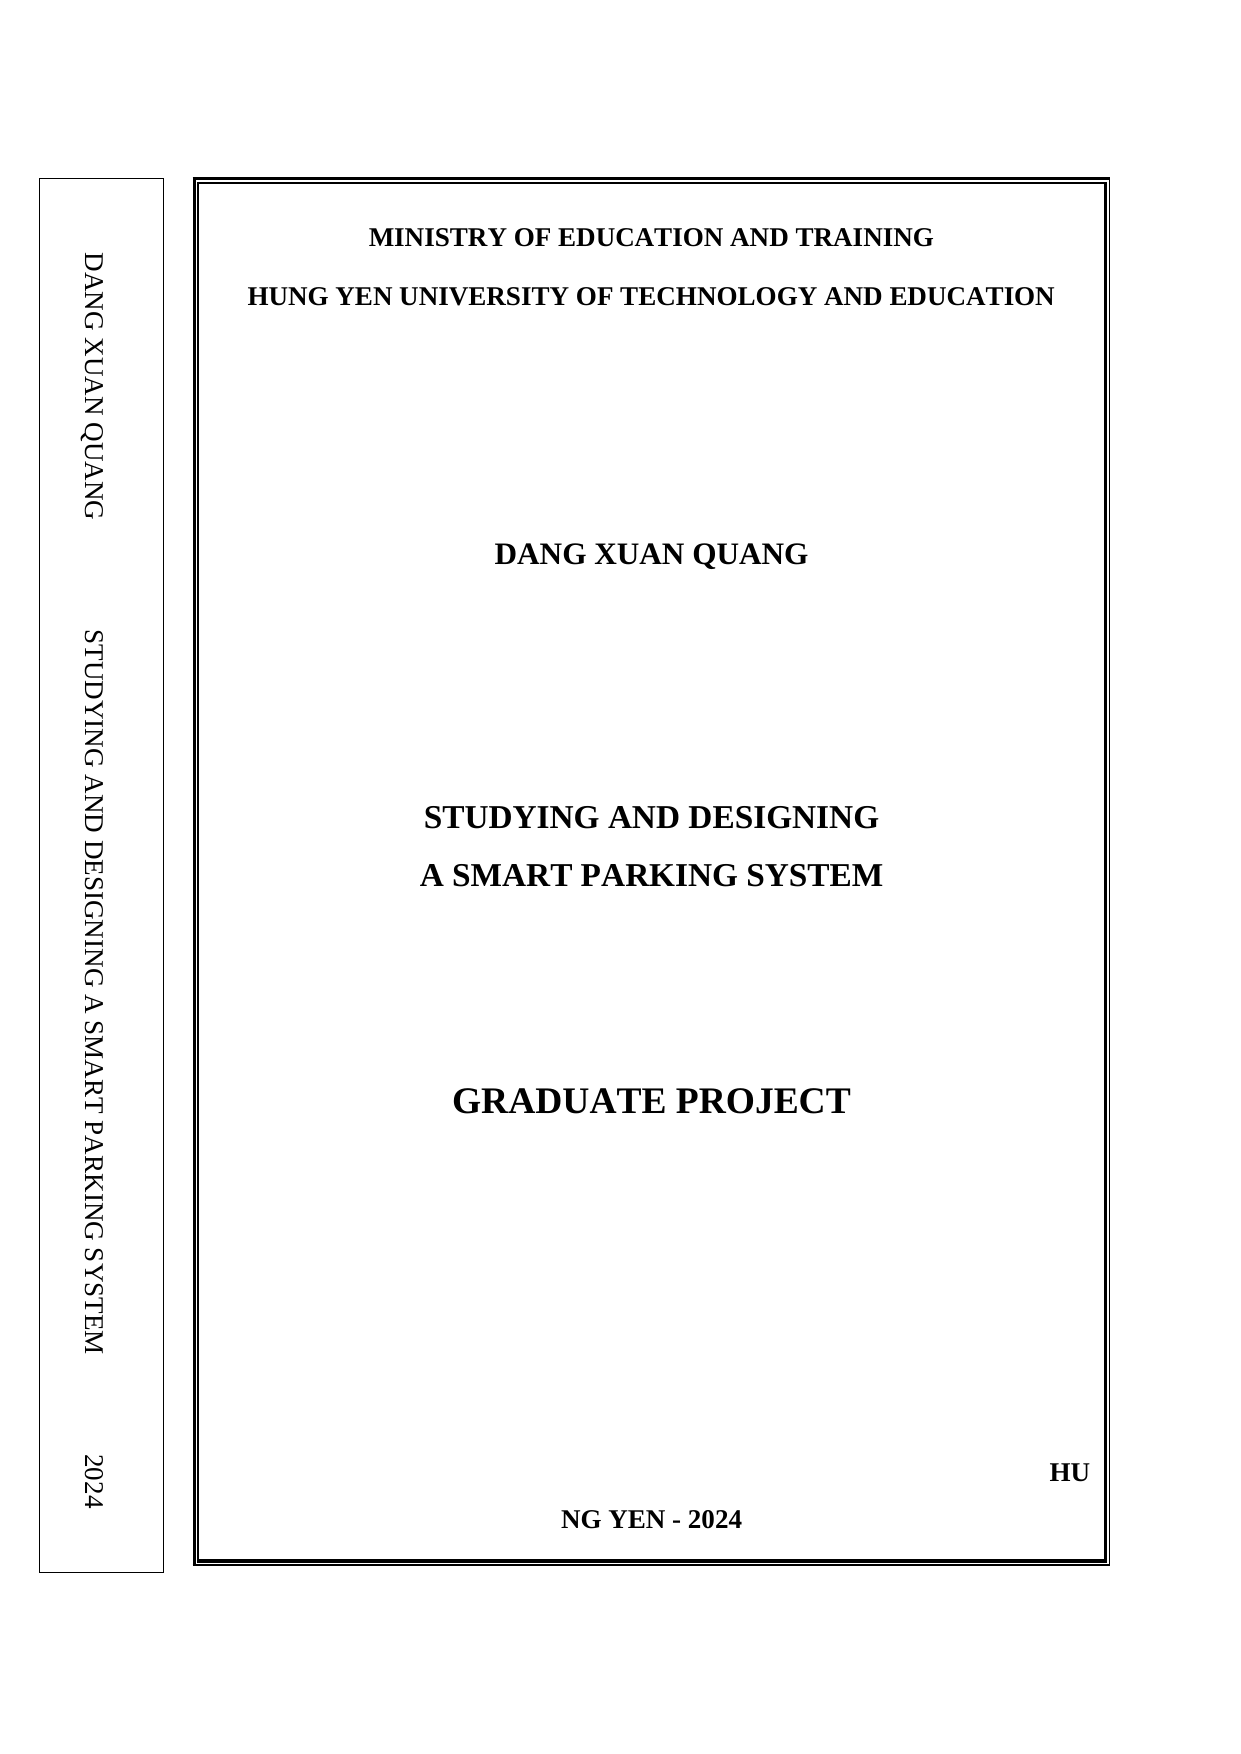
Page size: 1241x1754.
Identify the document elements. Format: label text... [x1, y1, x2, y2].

table_header MINISTRY OF EDUCATION AND TRAINING HUNG YEN UNIVERSITY OF TECHNOLOGY AND EDUCATION DANG XUAN QUANG STUDYING AND DESIGNING A SMART PARKING SYSTEM GRADUATE PROJECT HUNG YEN - 2024 [199, 184, 1104, 1559]
